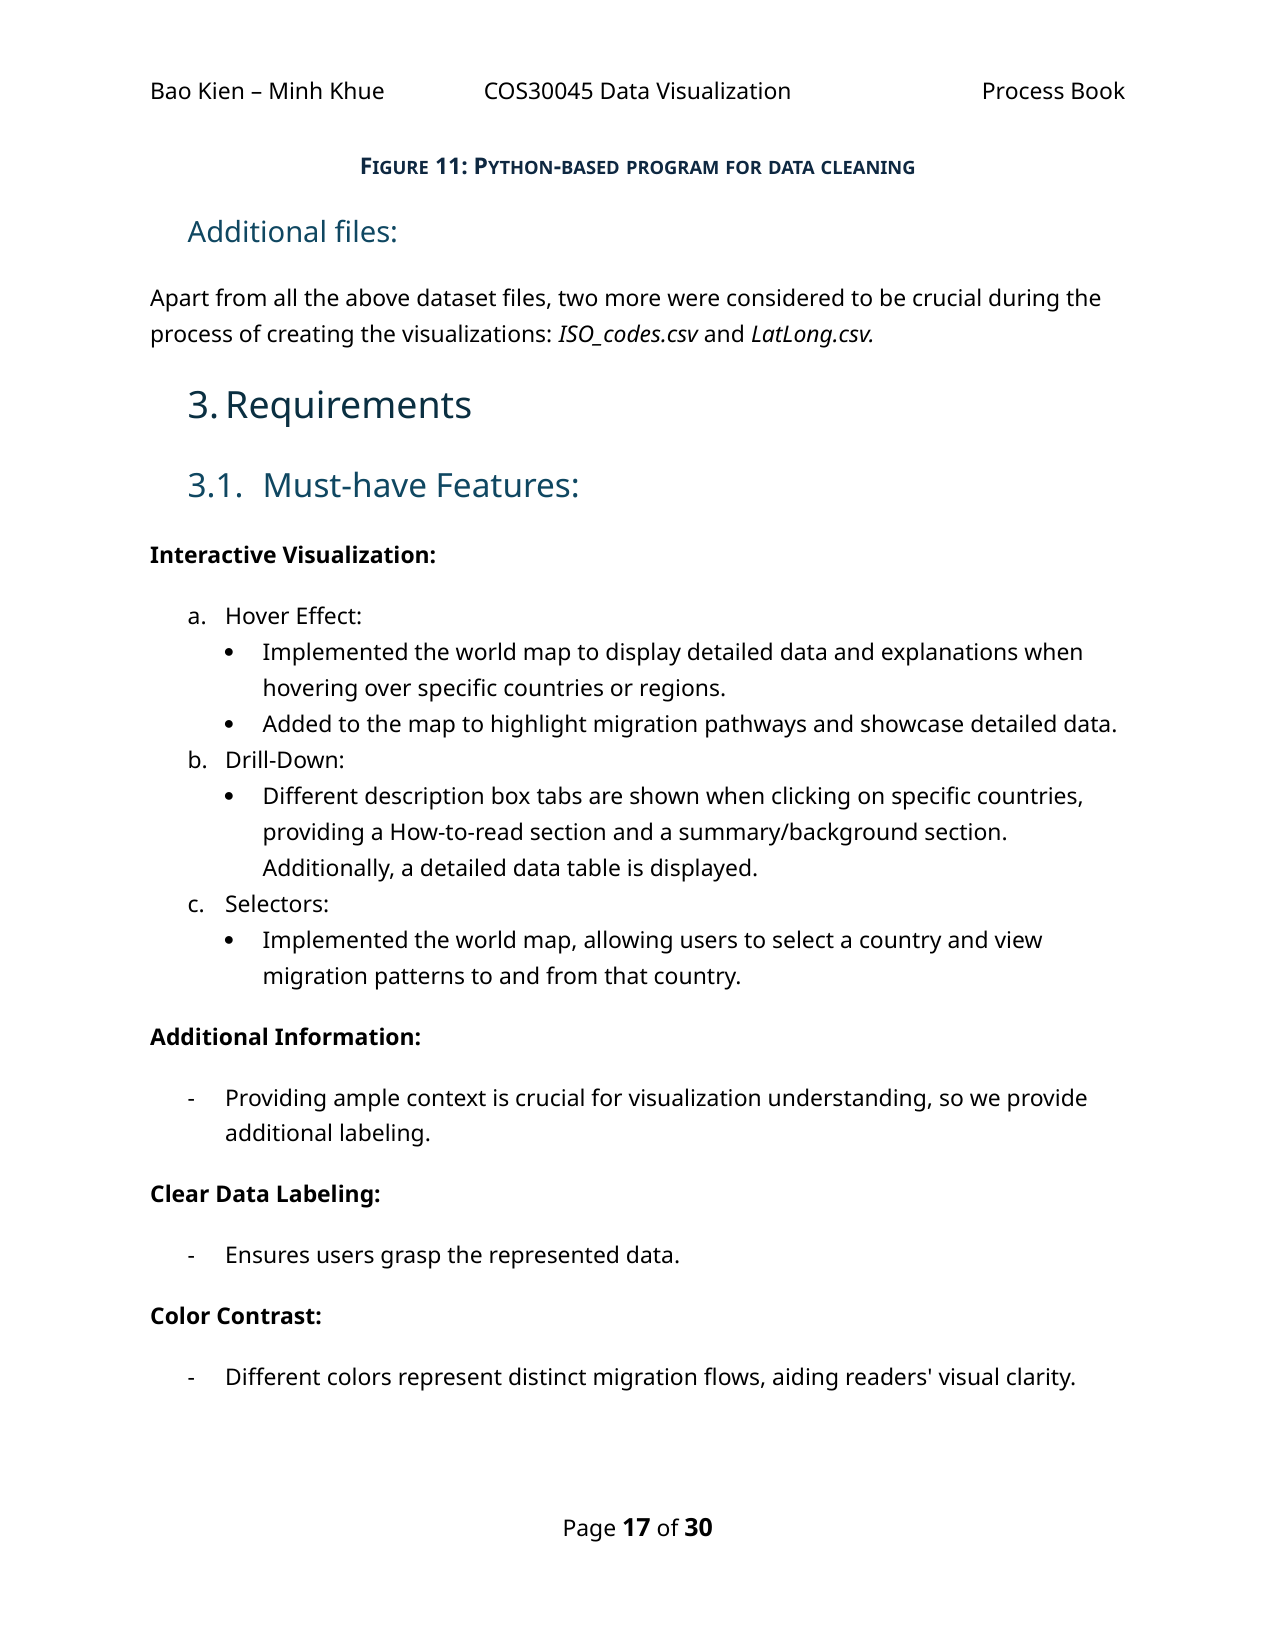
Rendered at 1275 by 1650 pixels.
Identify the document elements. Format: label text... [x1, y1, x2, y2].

list Ensures users grasp the represented data. [187, 1239, 1125, 1271]
text Additional Information: [150, 1021, 1125, 1052]
list Implemented the world map to display detailed data and explanations when hovering over specific countries or regions. [225, 636, 1125, 703]
list Hover Effect: [187, 600, 1125, 631]
subtitle Requirements [187, 378, 1125, 429]
list Providing ample context is crucial for visualization understanding, so we provide additional labeling. [187, 1081, 1125, 1149]
list Selectors: [187, 888, 1125, 919]
text Figure 11: Python-based program for data cleaning [150, 150, 1125, 181]
list Different description box tabs are shown when clicking on specific countries, providing a How-to-read section and a summary/background section. Additionally, a detailed data table is displayed. [225, 780, 1125, 883]
list Implemented the world map, allowing users to select a country and view migration patterns to and from that country. [225, 924, 1125, 991]
text Apart from all the above dataset files, two more were considered to be crucial during the process of creating the visualizations: ISO_codes.csv and LatLong.csv. [150, 282, 1125, 349]
subtitle Must-have Features: [187, 462, 1125, 507]
list Different colors represent distinct migration flows, aiding readers' visual clarity. [187, 1361, 1125, 1392]
text Interactive Visualization: [150, 539, 1125, 571]
list Added to the map to highlight migration pathways and showcase detailed data. [225, 708, 1125, 739]
list Drill-Down: [187, 744, 1125, 775]
subtitle Additional files: [150, 211, 1125, 251]
text Clear Data Labeling: [150, 1178, 1125, 1209]
text Color Contrast: [150, 1300, 1125, 1331]
